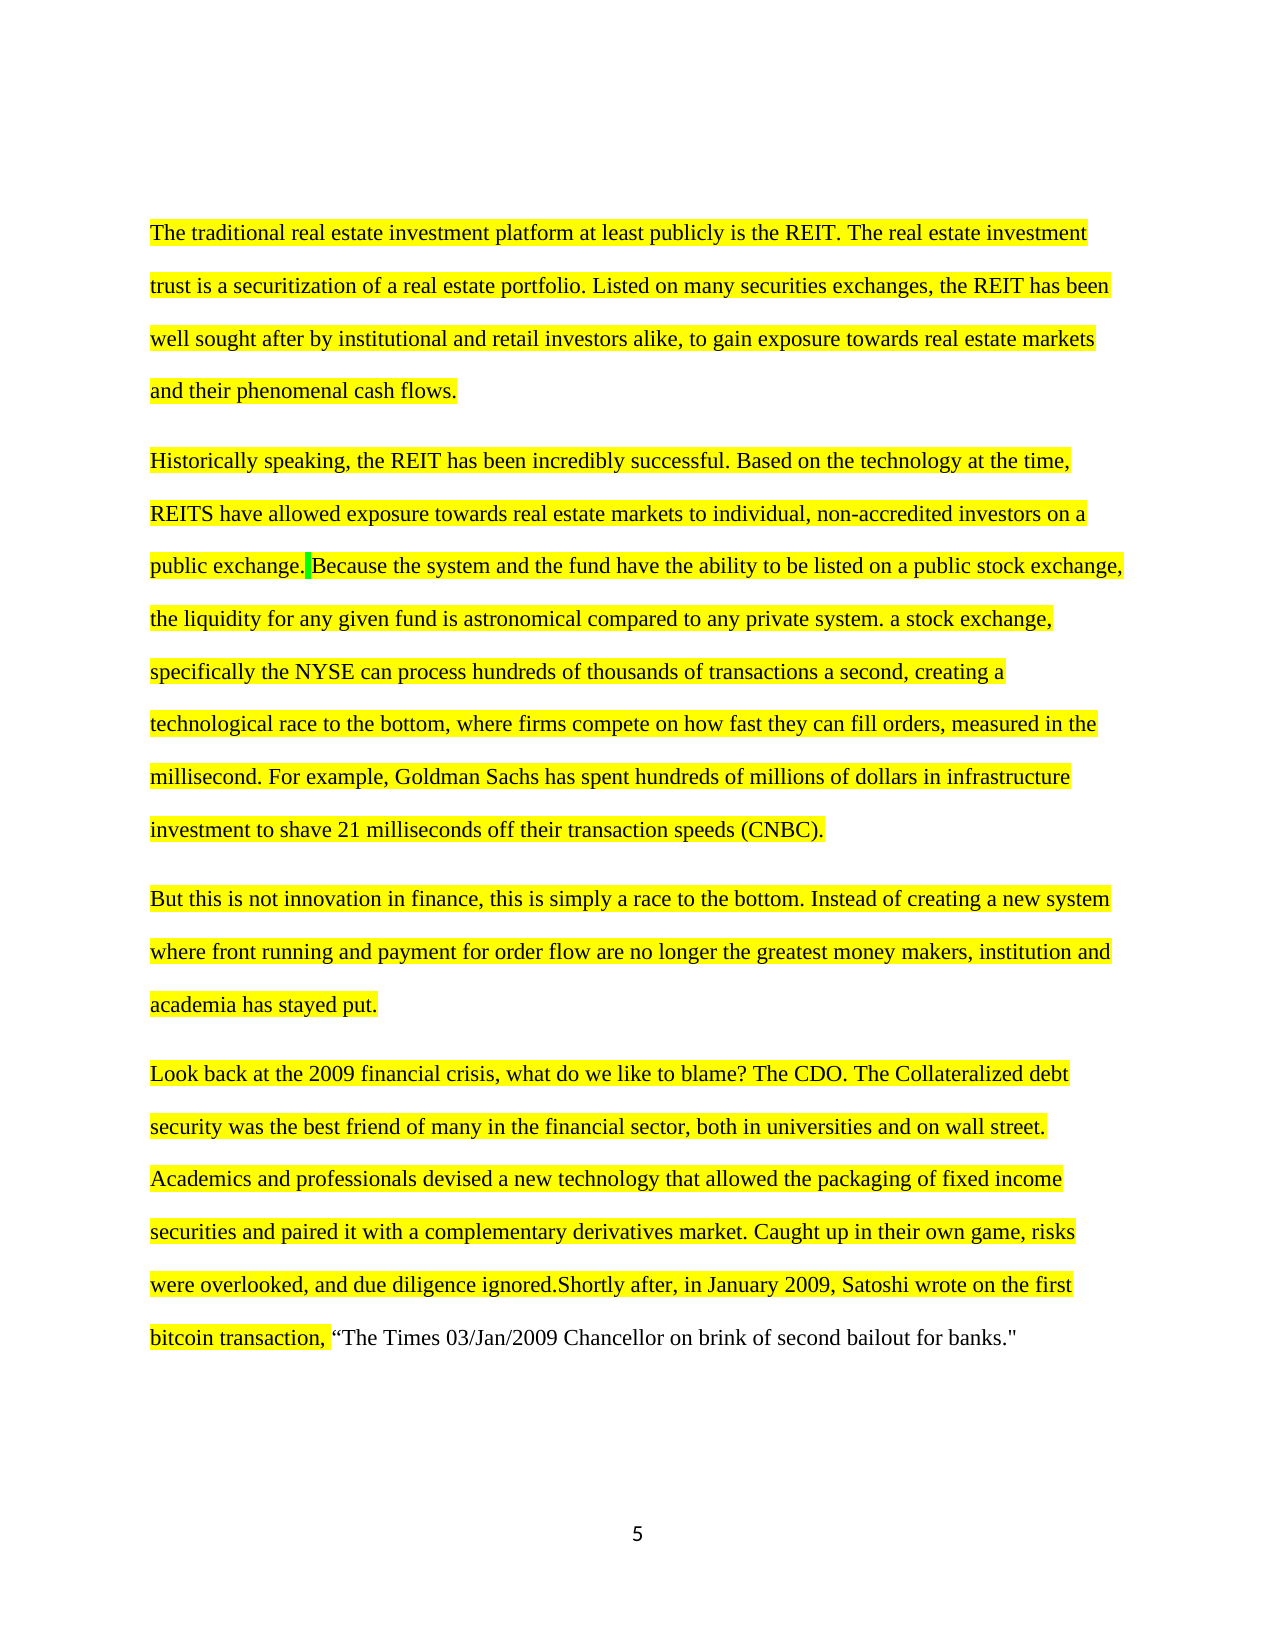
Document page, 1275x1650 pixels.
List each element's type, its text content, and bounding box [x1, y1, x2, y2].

text Look back at the 2009 financial crisis, what do we like to blame? The CDO. The Collateralized debt security was the best friend of many in the financial sector, both in universities and on wall street. Academics and professionals devised a new technology that allowed the packaging of fixed income securities and paired it with a complementary derivatives market. Caught up in their own game, risks were overlooked, and due diligence ignored.Shortly after, in January 2009, Satoshi wrote on the first bitcoin transaction, “The Times 03/Jan/2009 Chancellor on brink of second bailout for banks." [150, 1060, 1125, 1350]
text But this is not innovation in finance, this is simply a race to the bottom. Instead of creating a new system where front running and payment for order flow are no longer the greatest money makers, institution and academia has stayed put. [150, 885, 1125, 1017]
text Historically speaking, the REIT has been incredibly successful. Based on the technology at the time, REITS have allowed exposure towards real estate markets to individual, non-accredited investors on a public exchange. Because the system and the fund have the ability to be listed on a public stock exchange, the liquidity for any given fund is astronomical compared to any private system. a stock exchange, specifically the NYSE can process hundreds of thousands of transactions a second, creating a technological race to the bottom, where firms compete on how fast they can fill orders, measured in the millisecond. For example, Goldman Sachs has spent hundreds of millions of dollars in infrastructure investment to shave 21 milliseconds off their transaction speeds (CNBC). [150, 447, 1125, 842]
text The traditional real estate investment platform at least publicly is the REIT. The real estate investment trust is a securitization of a real estate portfolio. Listed on many securities exchanges, the REIT has been well sought after by institutional and retail investors alike, to gain exposure towards real estate markets and their phenomenal cash flows. [150, 219, 1125, 404]
